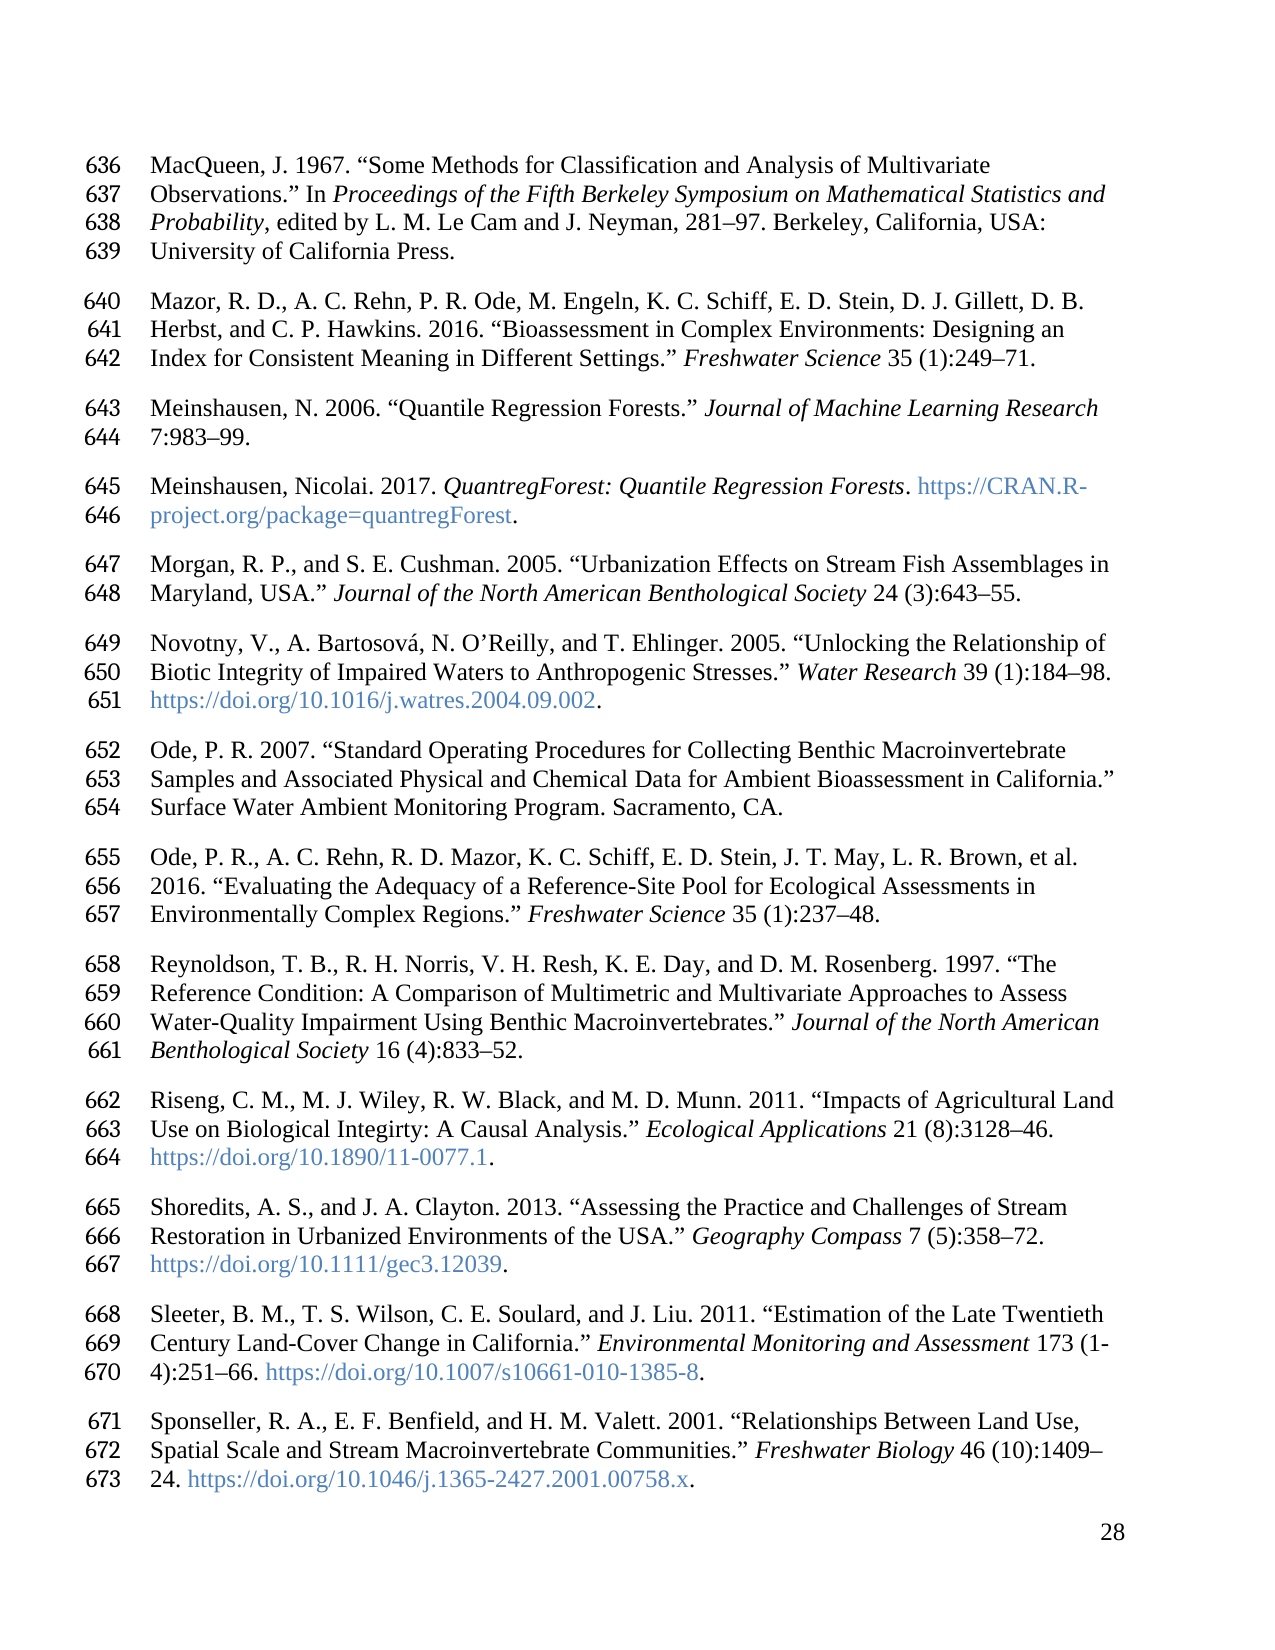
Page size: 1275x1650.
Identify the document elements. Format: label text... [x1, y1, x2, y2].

text Ode, P. R. 2007. “Standard Operating Procedures for Collecting Benthic Macroinvertebrate Samples and Associated Physical and Chemical Data for Ambient Bioassessment in California.” Surface Water Ambient Monitoring Program. Sacramento, CA. [150, 735, 1125, 821]
text Meinshausen, N. 2006. “Quantile Regression Forests.” Journal of Machine Learning Research 7:983–99. [150, 393, 1125, 450]
text Mazor, R. D., A. C. Rehn, P. R. Ode, M. Engeln, K. C. Schiff, E. D. Stein, D. J. Gillett, D. B. Herbst, and C. P. Hawkins. 2016. “Bioassessment in Complex Environments: Designing an Index for Consistent Meaning in Different Settings.” Freshwater Science 35 (1):249–71. [150, 286, 1125, 372]
text Sleeter, B. M., T. S. Wilson, C. E. Soulard, and J. Liu. 2011. “Estimation of the Late Twentieth Century Land-Cover Change in California.” Environmental Monitoring and Assessment 173 (1-4):251–66. https://doi.org/10.1007/s10661-010-1385-8. [150, 1299, 1125, 1385]
text Meinshausen, Nicolai. 2017. QuantregForest: Quantile Regression Forests. https://CRAN.R-project.org/package=quantregForest. [150, 471, 1125, 529]
text Ode, P. R., A. C. Rehn, R. D. Mazor, K. C. Schiff, E. D. Stein, J. T. May, L. R. Brown, et al. 2016. “Evaluating the Adequacy of a Reference-Site Pool for Ecological Assessments in Environmentally Complex Regions.” Freshwater Science 35 (1):237–48. [150, 842, 1125, 928]
text MacQueen, J. 1967. “Some Methods for Classification and Analysis of Multivariate Observations.” In Proceedings of the Fifth Berkeley Symposium on Mathematical Statistics and Probability, edited by L. M. Le Cam and J. Neyman, 281–97. Berkeley, California, USA: University of California Press. [150, 150, 1125, 265]
text Sponseller, R. A., E. F. Benfield, and H. M. Valett. 2001. “Relationships Between Land Use, Spatial Scale and Stream Macroinvertebrate Communities.” Freshwater Biology 46 (10):1409–24. https://doi.org/10.1046/j.1365-2427.2001.00758.x. [150, 1406, 1125, 1492]
text Morgan, R. P., and S. E. Cushman. 2005. “Urbanization Effects on Stream Fish Assemblages in Maryland, USA.” Journal of the North American Benthological Society 24 (3):643–55. [150, 549, 1125, 607]
text Novotny, V., A. Bartosová, N. O’Reilly, and T. Ehlinger. 2005. “Unlocking the Relationship of Biotic Integrity of Impaired Waters to Anthropogenic Stresses.” Water Research 39 (1):184–98. https://doi.org/10.1016/j.watres.2004.09.002. [150, 628, 1125, 714]
text Riseng, C. M., M. J. Wiley, R. W. Black, and M. D. Munn. 2011. “Impacts of Agricultural Land Use on Biological Integirty: A Causal Analysis.” Ecological Applications 21 (8):3128–46. https://doi.org/10.1890/11-0077.1. [150, 1085, 1125, 1171]
text Shoredits, A. S., and J. A. Clayton. 2013. “Assessing the Practice and Challenges of Stream Restoration in Urbanized Environments of the USA.” Geography Compass 7 (5):358–72. https://doi.org/10.1111/gec3.12039. [150, 1192, 1125, 1278]
text Reynoldson, T. B., R. H. Norris, V. H. Resh, K. E. Day, and D. M. Rosenberg. 1997. “The Reference Condition: A Comparison of Multimetric and Multivariate Approaches to Assess Water-Quality Impairment Using Benthic Macroinvertebrates.” Journal of the North American Benthological Society 16 (4):833–52. [150, 949, 1125, 1064]
